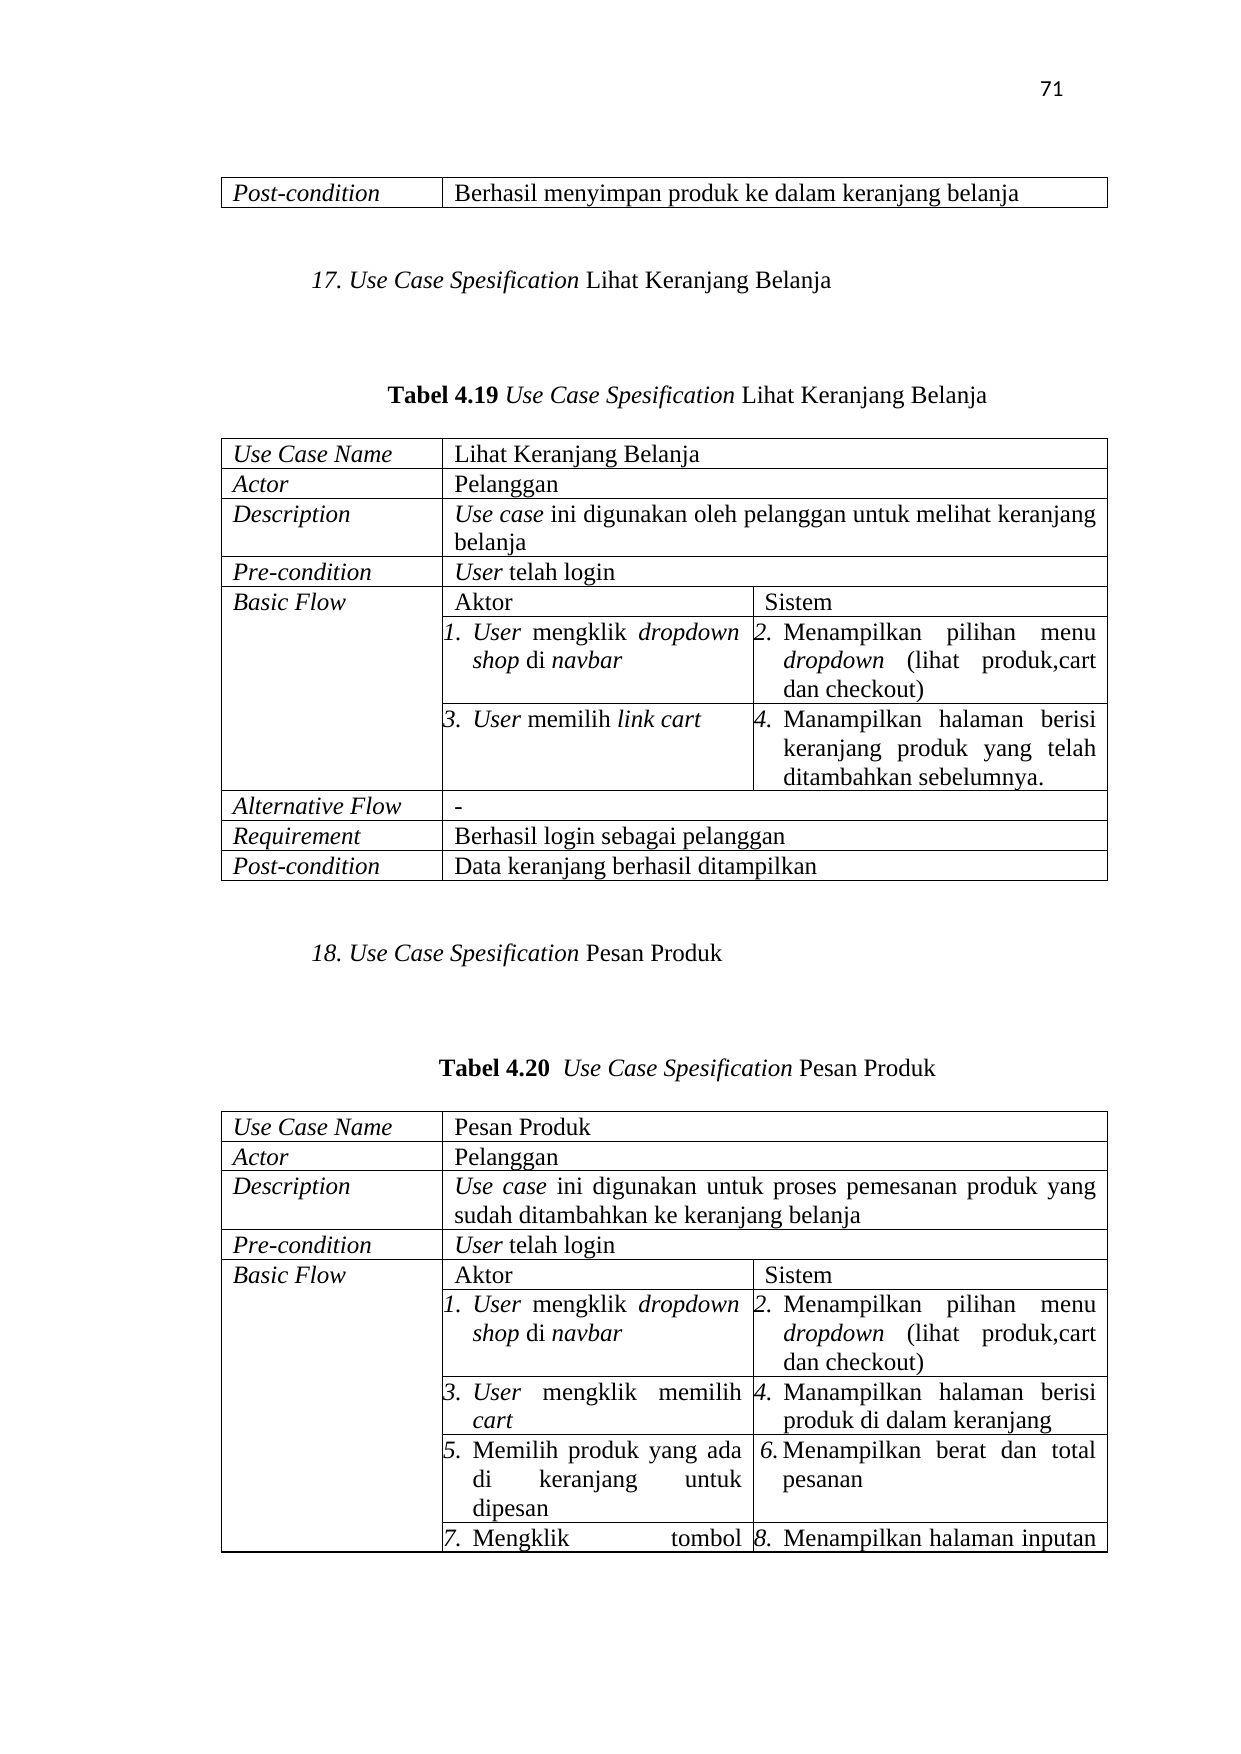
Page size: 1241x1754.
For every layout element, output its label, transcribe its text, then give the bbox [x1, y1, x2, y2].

table_cell Memilih produk yang ada di keranjang untuk dipesan [443, 1435, 753, 1522]
table_cell Pelanggan [443, 469, 1107, 498]
table_cell Pre-condition [222, 1230, 442, 1259]
table_cell Post-condition [222, 178, 442, 207]
list Tabel 4.20 Use Case Spesification Pesan Produk [311, 1053, 1063, 1082]
table_cell Sistem [754, 587, 1107, 616]
table_cell User memilih link cart [443, 704, 753, 790]
table_cell Basic Flow [222, 1260, 442, 1551]
list Use Case Spesification Pesan Produk [311, 938, 1063, 967]
table_cell Use case ini digunakan untuk proses pemesanan produk yang sudah ditambahkan ke keranjang belanja [443, 1171, 1107, 1229]
table_cell Alternative Flow [222, 791, 442, 820]
table_cell Description [222, 499, 442, 556]
table_cell Menampilkan pilihan menu dropdown (lihat produk,cart dan checkout) [754, 1290, 1107, 1376]
table_cell Actor [222, 469, 442, 498]
table_cell User telah login [443, 557, 1107, 586]
table_header Use Case Name [222, 439, 442, 468]
table_cell Data keranjang berhasil ditampilkan [443, 851, 1107, 880]
table_cell Requirement [222, 821, 442, 850]
table_cell User mengklik dropdown shop di navbar [443, 1290, 753, 1376]
table_cell Pre-condition [222, 557, 442, 586]
table_cell Aktor [443, 587, 753, 616]
table_cell Berhasil login sebagai pelanggan [443, 821, 1107, 850]
table_cell Basic Flow [222, 587, 442, 790]
table_header Use Case Name [222, 1112, 442, 1141]
table_cell Berhasil menyimpan produk ke dalam keranjang belanja [443, 178, 1107, 207]
table_cell User mengklik memilih cart [443, 1377, 753, 1434]
table_cell Menampilkan pilihan menu dropdown (lihat produk,cart dan checkout) [754, 617, 1107, 703]
table_cell - [443, 791, 1107, 820]
table_cell Menampilkan berat dan total pesanan [754, 1435, 1107, 1522]
table_cell Actor [222, 1142, 442, 1170]
table_header Pesan Produk [443, 1112, 1107, 1141]
table_cell Manampilkan halaman berisi keranjang produk yang telah ditambahkan sebelumnya. [754, 704, 1107, 790]
table_cell Aktor [443, 1260, 753, 1288]
table_cell Sistem [754, 1260, 1107, 1288]
table_cell User mengklik dropdown shop di navbar [443, 617, 753, 703]
table_header Lihat Keranjang Belanja [443, 439, 1107, 468]
table_cell Use case ini digunakan oleh pelanggan untuk melihat keranjang belanja [443, 499, 1107, 556]
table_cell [754, 1523, 1107, 1551]
table_cell Manampilkan halaman berisi produk di dalam keranjang [754, 1377, 1107, 1434]
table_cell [443, 1523, 753, 1551]
table_cell Pelanggan [443, 1142, 1107, 1170]
table_cell Post-condition [222, 851, 442, 880]
table_cell User telah login [443, 1230, 1107, 1259]
list Tabel 4.19 Use Case Spesification Lihat Keranjang Belanja [311, 381, 1063, 409]
table_cell Description [222, 1171, 442, 1229]
list Use Case Spesification Lihat Keranjang Belanja [311, 266, 1063, 294]
